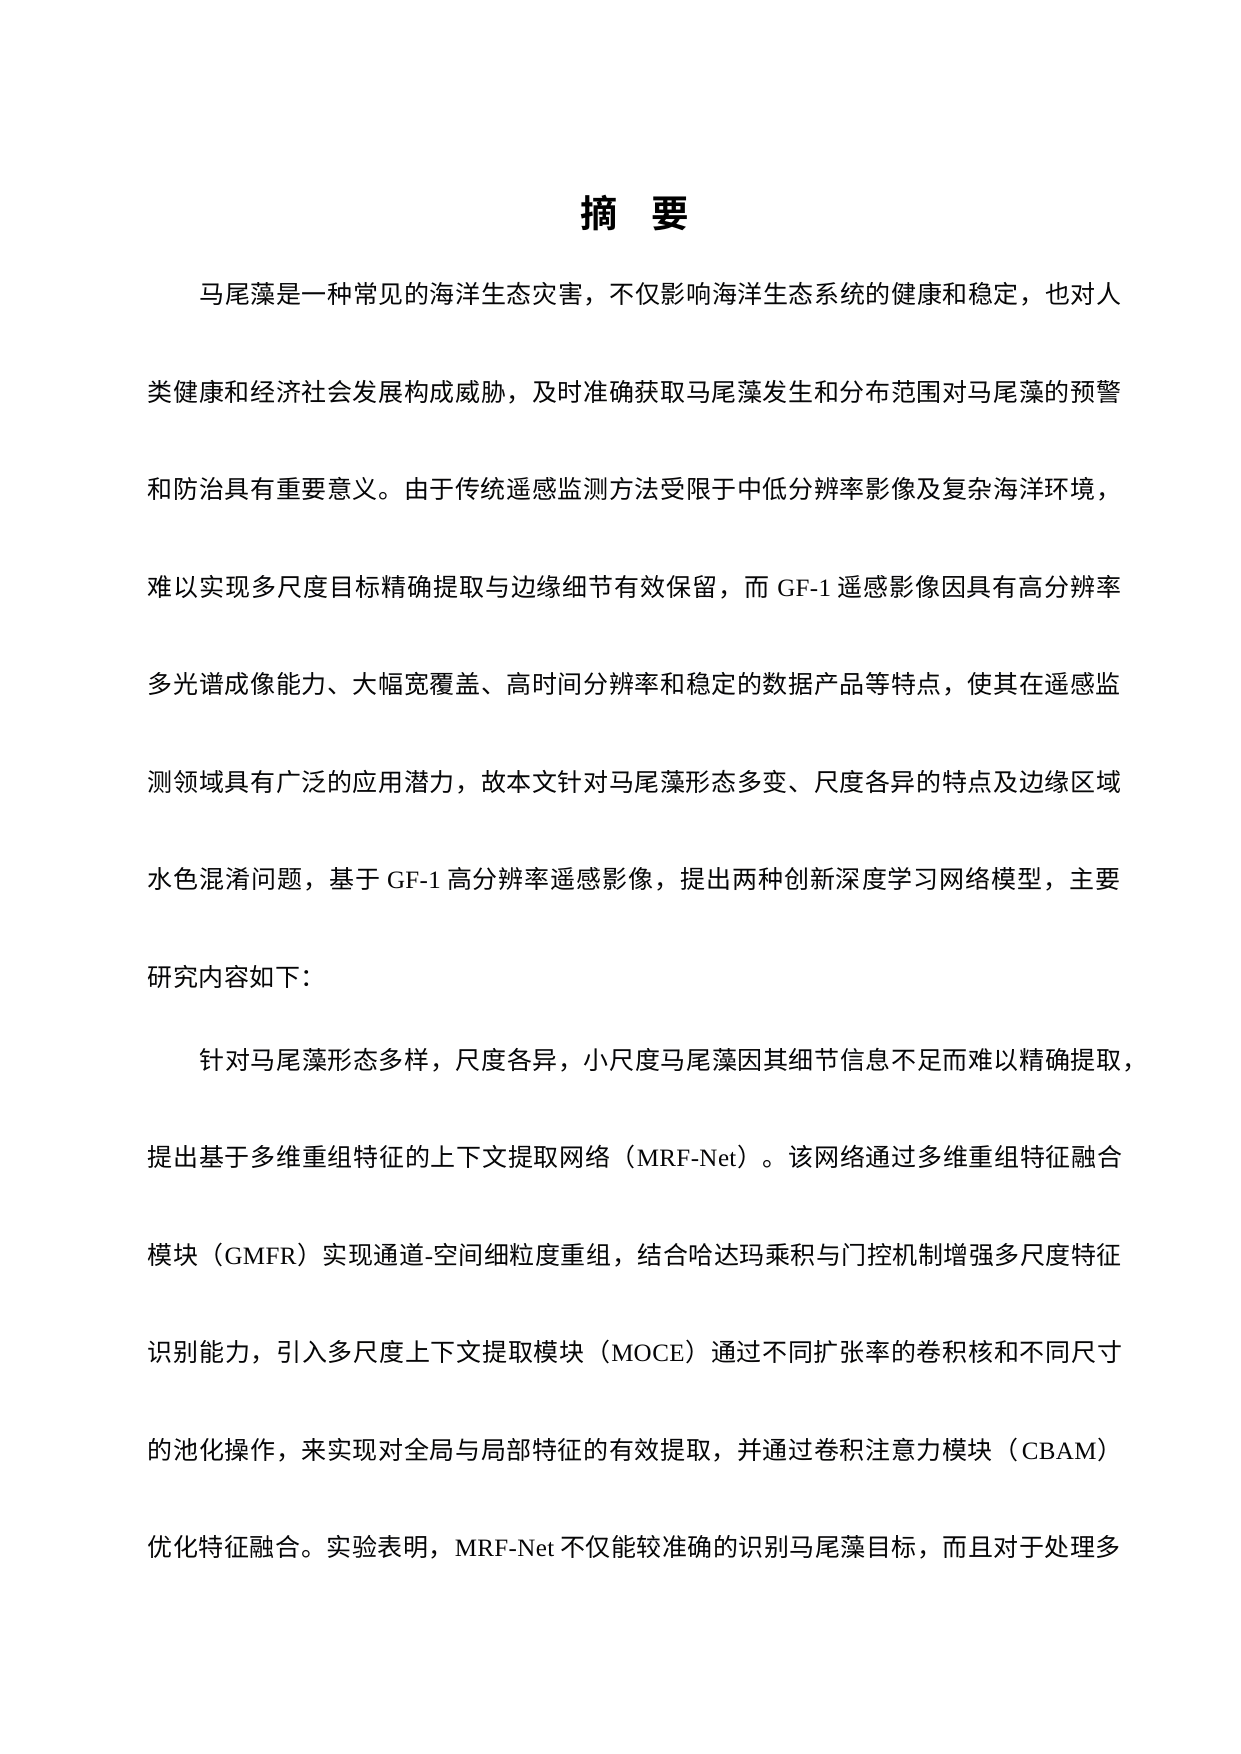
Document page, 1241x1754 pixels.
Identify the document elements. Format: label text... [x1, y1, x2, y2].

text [148, 1026, 1122, 1578]
text 马尾藻是一种常见的海洋生态灾害，不仅影响海洋生态系统的健康和稳定，也对人类健康和经济社会发展构成威胁，及时准确获取马尾藻发生和分布范围对马尾藻的预警和防治具有重要意义。由于传统遥感监测方法受限于中低分辨率影像及复杂海洋环境，难以实现多尺度目标精确提取与边缘细节有效保留，而GF-1遥感影像因具有高分辨率多光谱成像能力、大幅宽覆盖、高时间分辨率和稳定的数据产品等特点，使其在遥感监测领域具有广泛的应用潜力，故本文针对马尾藻形态多变、尺度各异的特点及边缘区域水色混淆问题，基于GF-1高分辨率遥感影像，提出两种创新深度学习网络模型，主要研究内容如下： [148, 260, 1122, 1008]
text 摘 要 [148, 179, 1122, 244]
